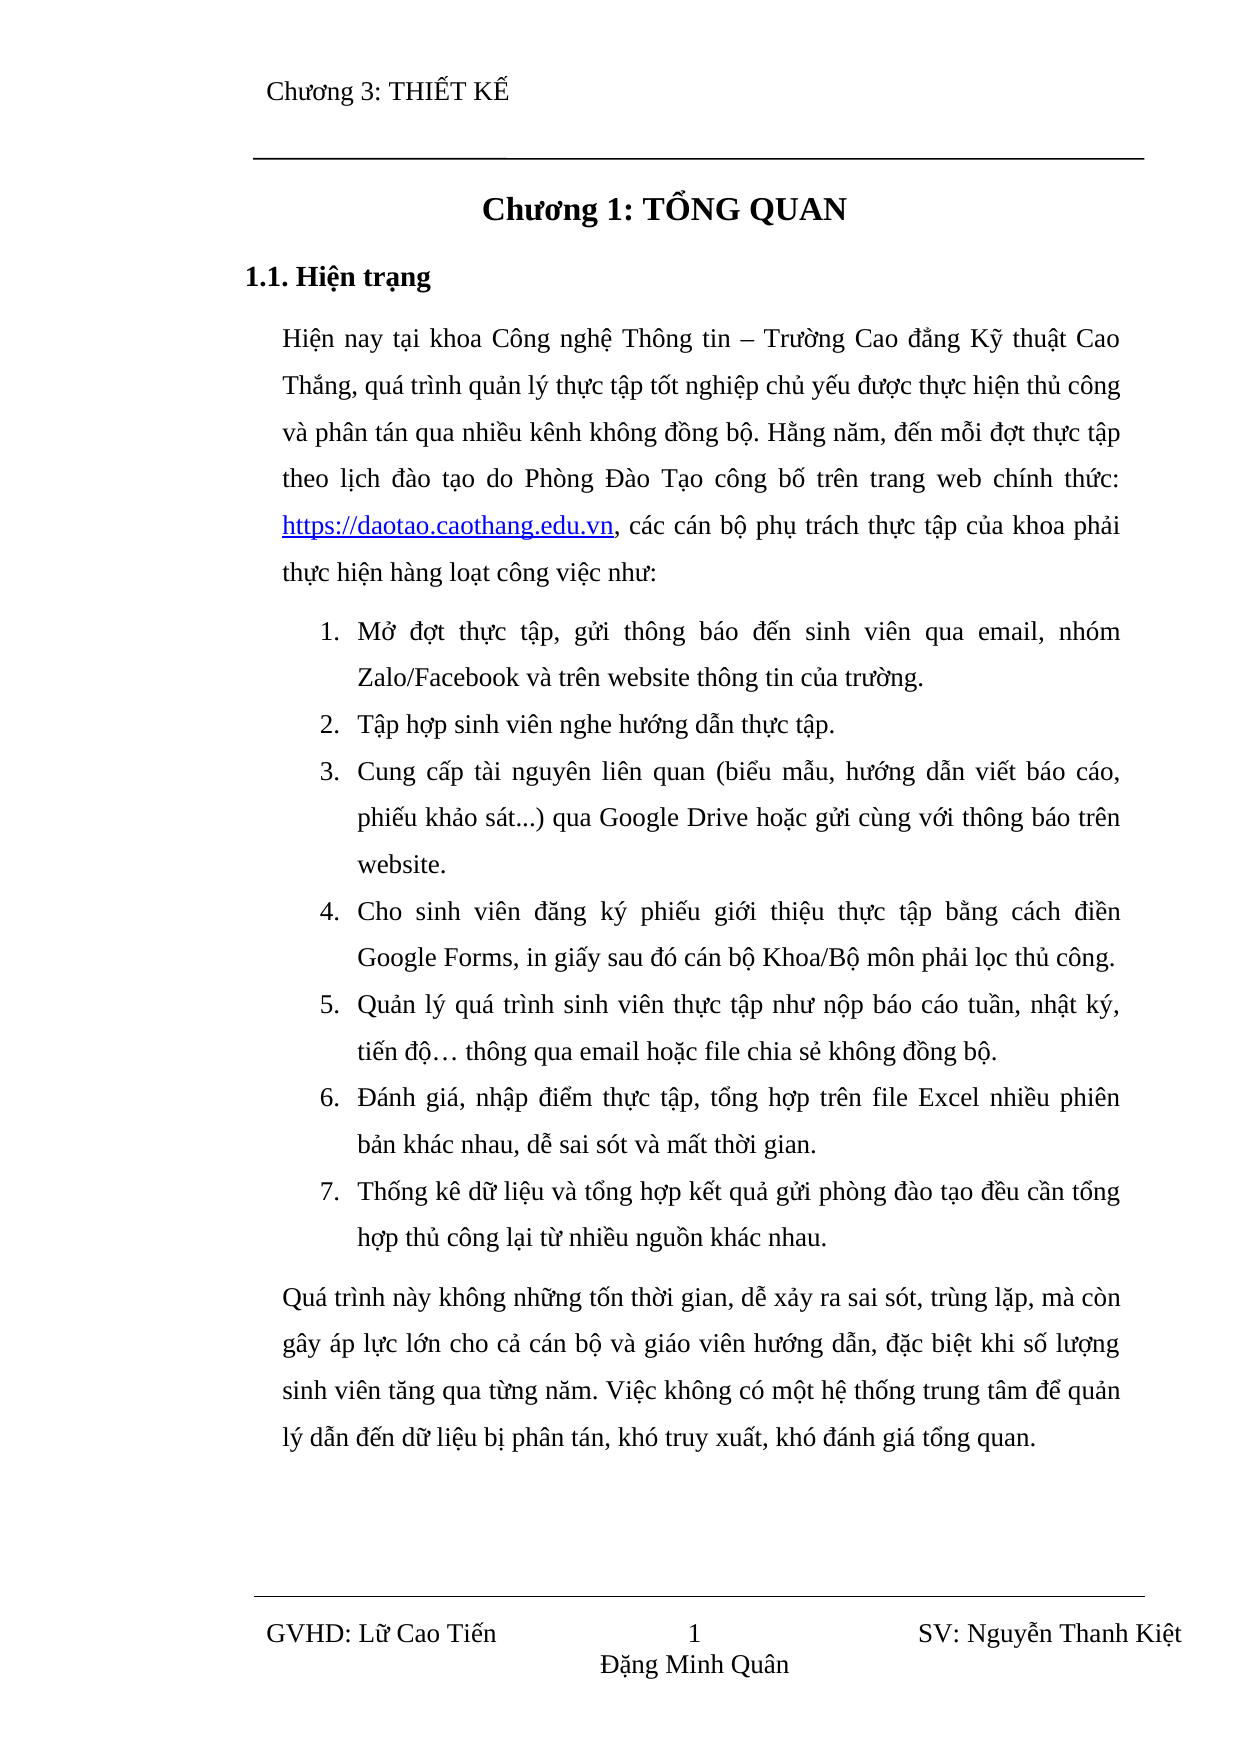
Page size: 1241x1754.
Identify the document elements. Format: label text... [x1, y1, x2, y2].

subtitle TỔNG QUAN [207, 189, 1122, 228]
list Cho sinh viên đăng ký phiếu giới thiệu thực tập bằng cách điền Google Forms, in giấy sau đó cán bộ Khoa/Bộ môn phải lọc thủ công. [319, 895, 1122, 973]
list Cung cấp tài nguyên liên quan (biểu mẫu, hướng dẫn viết báo cáo, phiếu khảo sát...) qua Google Drive hoặc gửi cùng với thông báo trên website. [319, 755, 1122, 879]
text Hiện nay tại khoa Công nghệ Thông tin – Trường Cao đẳng Kỹ thuật Cao Thắng, quá trình quản lý thực tập tốt nghiệp chủ yếu được thực hiện thủ công và phân tán qua nhiều kênh không đồng bộ. Hằng năm, đến mỗi đợt thực tập theo lịch đào tạo do Phòng Đào Tạo công bố trên trang web chính thức: https://daotao.caothang.edu.vn, các cán bộ phụ trách thực tập của khoa phải thực hiện hàng loạt công việc như: [282, 322, 1122, 587]
list Tập hợp sinh viên nghe hướng dẫn thực tập. [319, 708, 1122, 739]
list Đánh giá, nhập điểm thực tập, tổng hợp trên file Excel nhiều phiên bản khác nhau, dễ sai sót và mất thời gian. [319, 1081, 1122, 1159]
list Quản lý quá trình sinh viên thực tập như nộp báo cáo tuần, nhật ký, tiến độ… thông qua email hoặc file chia sẻ không đồng bộ. [319, 988, 1122, 1066]
list Mở đợt thực tập, gửi thông báo đến sinh viên qua email, nhóm Zalo/Facebook và trên website thông tin của trường. [319, 615, 1122, 693]
subtitle Hiện trạng [244, 259, 1122, 293]
text Quá trình này không những tốn thời gian, dễ xảy ra sai sót, trùng lặp, mà còn gây áp lực lớn cho cả cán bộ và giáo viên hướng dẫn, đặc biệt khi số lượng sinh viên tăng qua từng năm. Việc không có một hệ thống trung tâm để quản lý dẫn đến dữ liệu bị phân tán, khó truy xuất, khó đánh giá tổng quan. [282, 1281, 1122, 1452]
list Thống kê dữ liệu và tổng hợp kết quả gửi phòng đào tạo đều cần tổng hợp thủ công lại từ nhiều nguồn khác nhau. [319, 1175, 1122, 1253]
